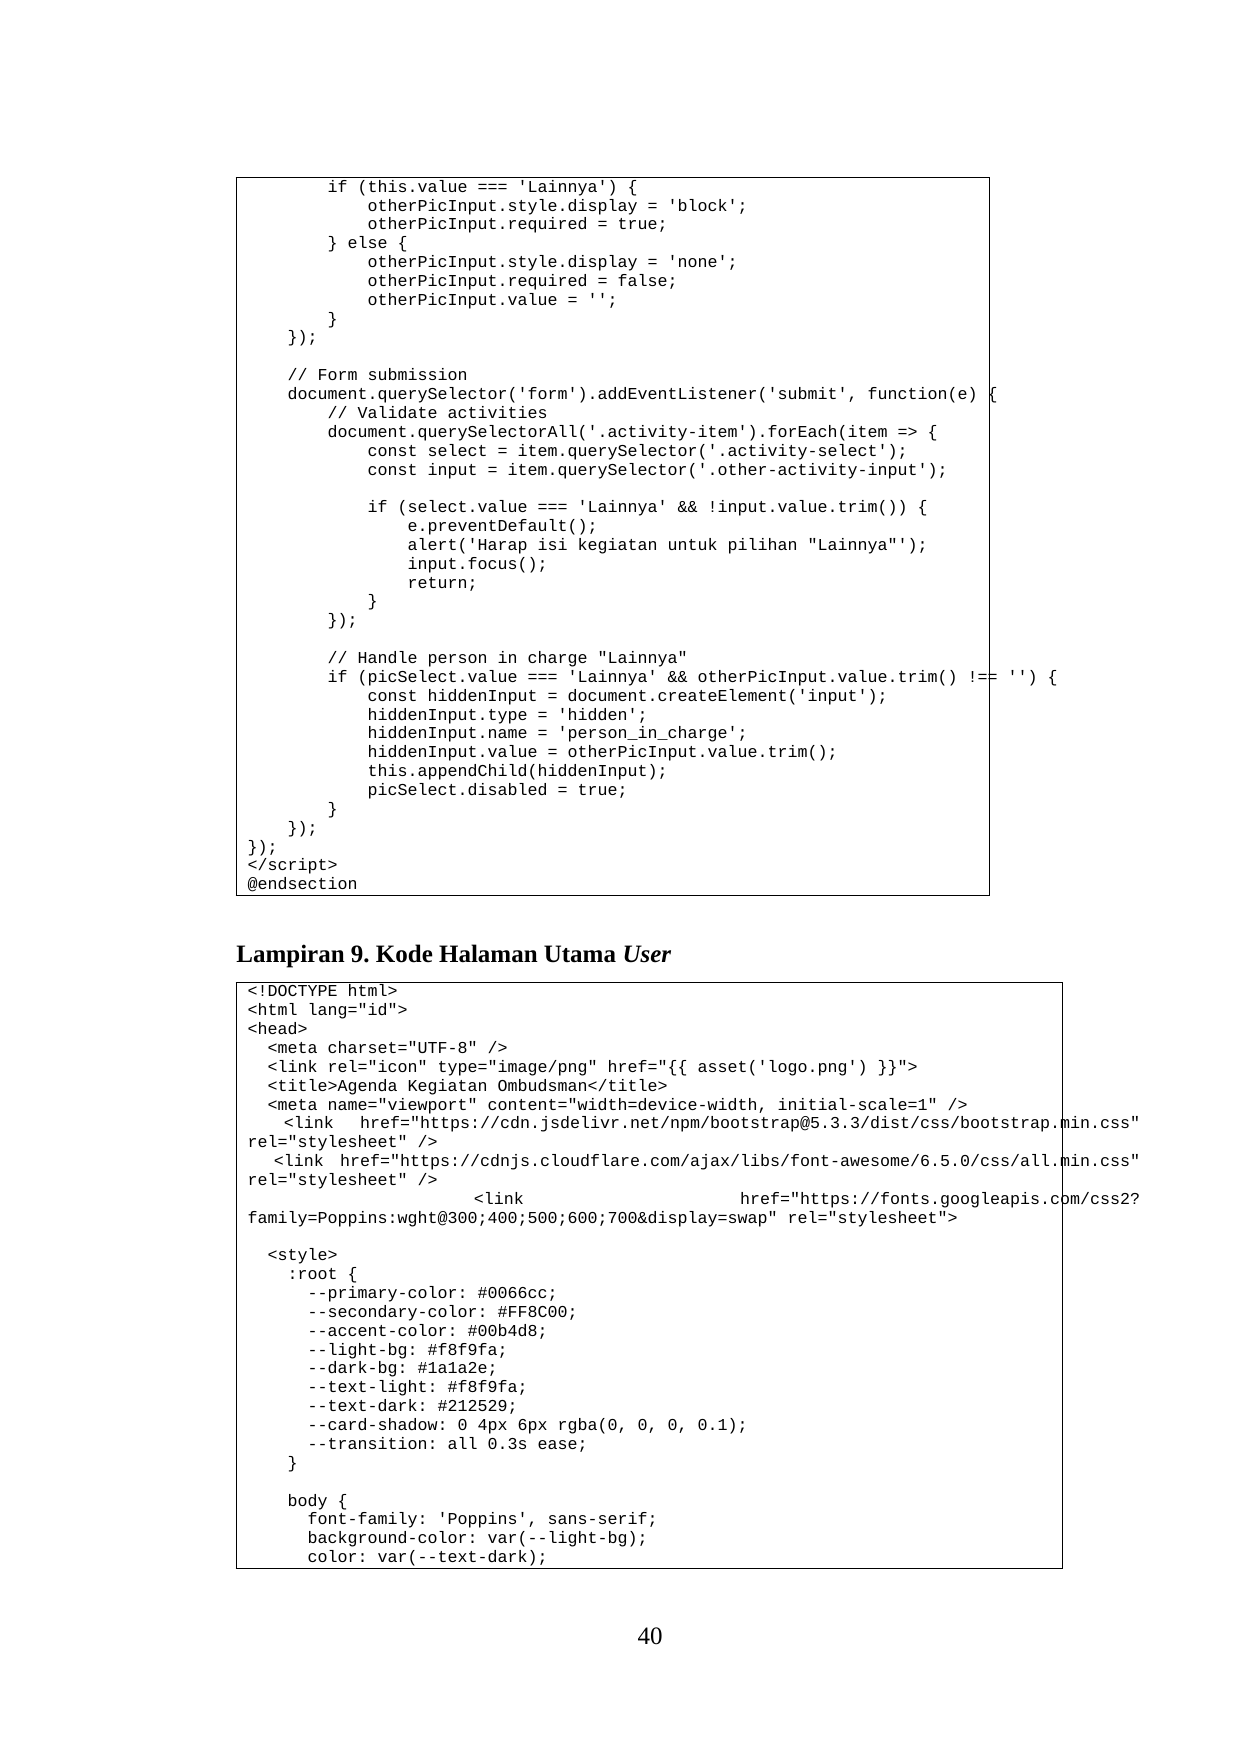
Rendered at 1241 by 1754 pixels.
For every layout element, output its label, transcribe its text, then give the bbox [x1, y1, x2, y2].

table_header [237, 983, 1062, 1567]
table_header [237, 178, 989, 895]
text Lampiran 9. Kode Halaman Utama User [236, 939, 1152, 968]
